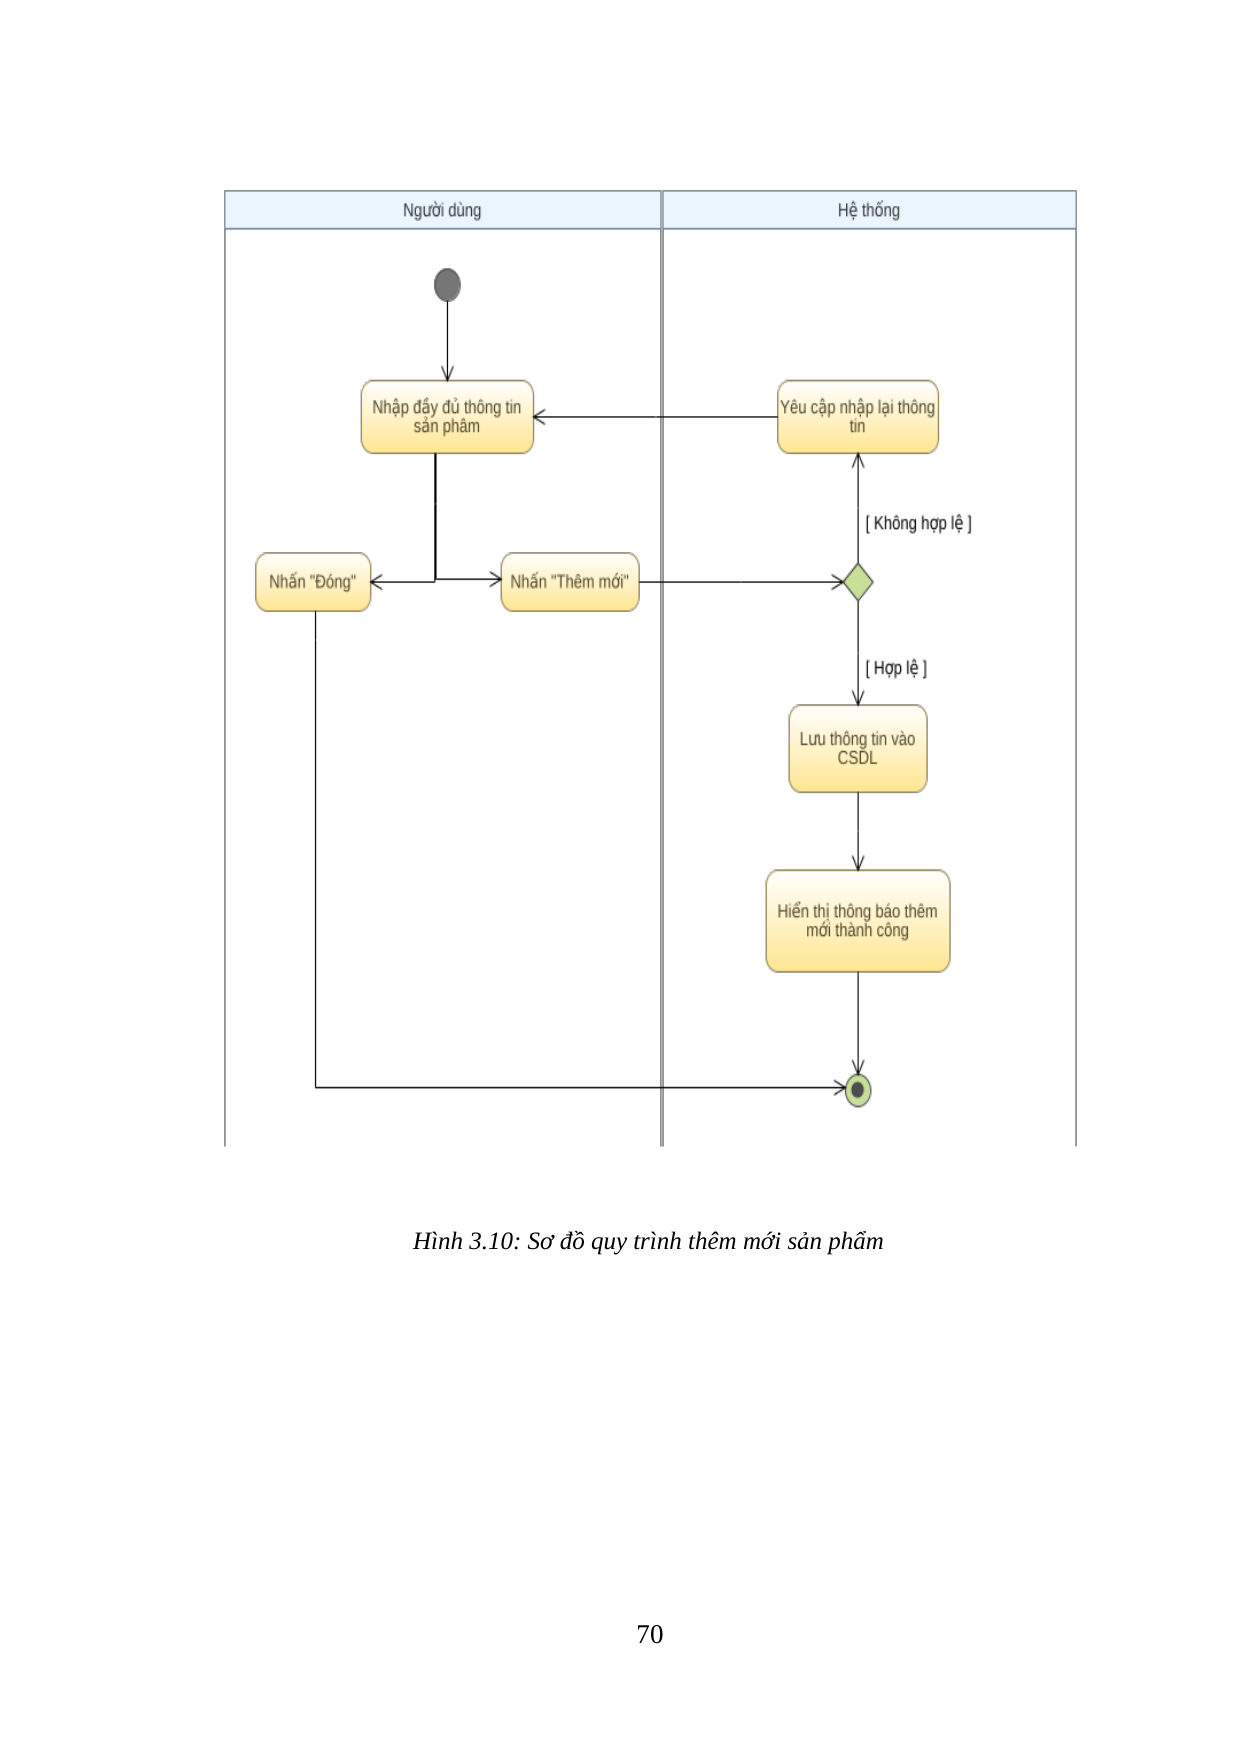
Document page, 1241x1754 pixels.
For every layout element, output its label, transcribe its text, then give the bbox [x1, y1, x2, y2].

picture [190, 147, 1109, 1190]
text Hình 3.10: Sơ đồ quy trình thêm mới sản phẩm [177, 1226, 1122, 1255]
